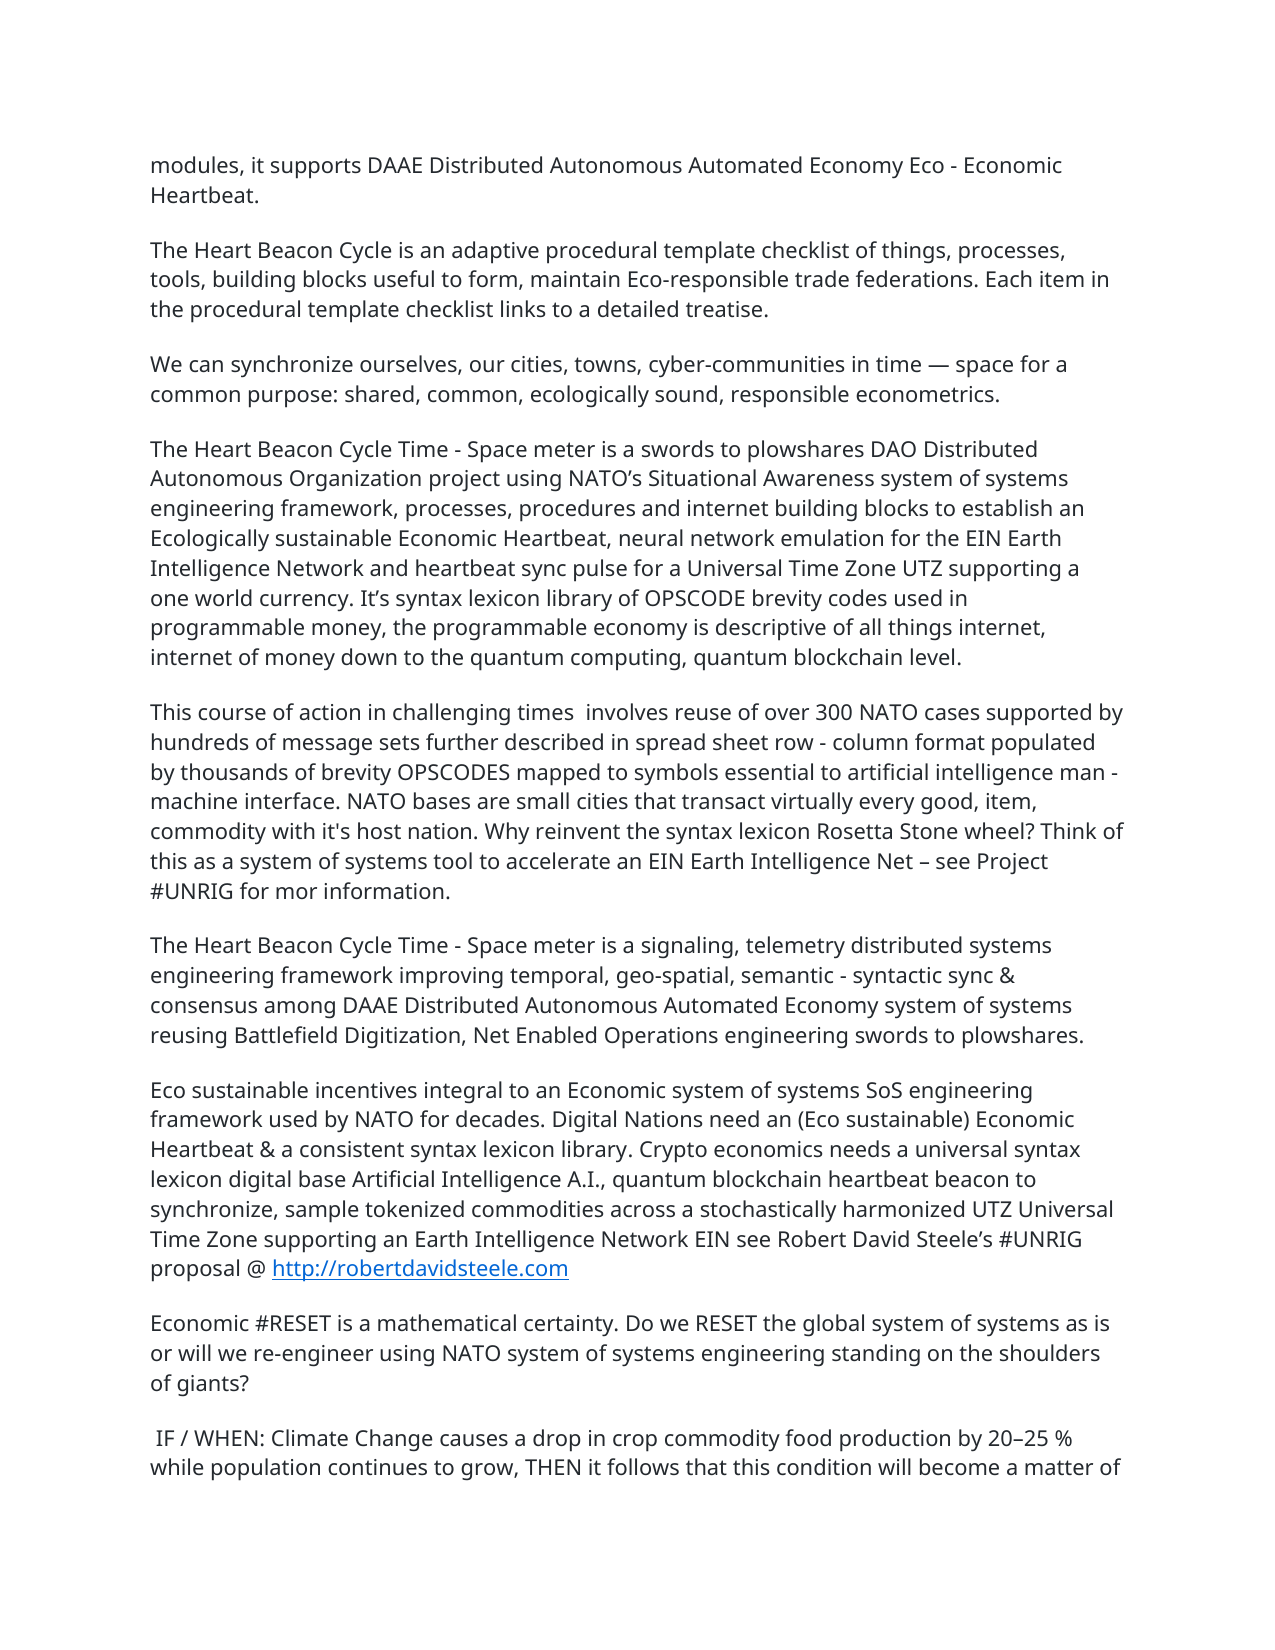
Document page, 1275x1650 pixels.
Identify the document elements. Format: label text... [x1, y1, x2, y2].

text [150, 150, 1125, 209]
text This course of action in challenging times involves reuse of over 300 NATO cases supported by hundreds of message sets further described in spread sheet row - column format populated by thousands of brevity OPSCODES mapped to symbols essential to artificial intelligence man - machine interface. NATO bases are small cities that transact virtually every good, item, commodity with it's host nation. Why reinvent the syntax lexicon Rosetta Stone wheel? Think of this as a system of systems tool to accelerate an EIN Earth Intelligence Net – see Project #UNRIG for mor information. [150, 697, 1125, 905]
text The Heart Beacon Cycle Time - Space meter is a signaling, telemetry distributed systems engineering framework improving temporal, geo-spatial, semantic - syntactic sync & consensus among DAAE Distributed Autonomous Automated Economy system of systems reusing Battlefield Digitization, Net Enabled Operations engineering swords to plowshares. [150, 930, 1125, 1049]
text Eco sustainable incentives integral to an Economic system of systems SoS engineering framework used by NATO for decades. Digital Nations need an (Eco sustainable) Economic Heartbeat & a consistent syntax lexicon library. Crypto economics needs a universal syntax lexicon digital base Artificial Intelligence A.I., quantum blockchain heartbeat beacon to synchronize, sample tokenized commodities across a stochastically harmonized UTZ Universal Time Zone supporting an Earth Intelligence Network EIN see Robert David Steele’s #UNRIG proposal @ http://robertdavidsteele.com [150, 1074, 1125, 1283]
text The Heart Beacon Cycle Time - Space meter is a swords to plowshares DAO Distributed Autonomous Organization project using NATO’s Situational Awareness system of systems engineering framework, processes, procedures and internet building blocks to establish an Ecologically sustainable Economic Heartbeat, neural network emulation for the EIN Earth Intelligence Network and heartbeat sync pulse for a Universal Time Zone UTZ supporting a one world currency. It’s syntax lexicon library of OPSCODE brevity codes used in programmable money, the programmable economy is descriptive of all things internet, internet of money down to the quantum computing, quantum blockchain level. [150, 433, 1125, 672]
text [150, 1422, 1125, 1482]
text We can synchronize ourselves, our cities, towns, cyber-communities in time — space for a common purpose: shared, common, ecologically sound, responsible econometrics. [150, 349, 1125, 408]
text The Heart Beacon Cycle is an adaptive procedural template checklist of things, processes, tools, building blocks useful to form, maintain Eco-responsible trade federations. Each item in the procedural template checklist links to a detailed treatise. [150, 234, 1125, 324]
text Economic #RESET is a mathematical certainty. Do we RESET the global system of systems as is or will we re-engineer using NATO system of systems engineering standing on the shoulders of giants? [150, 1308, 1125, 1397]
